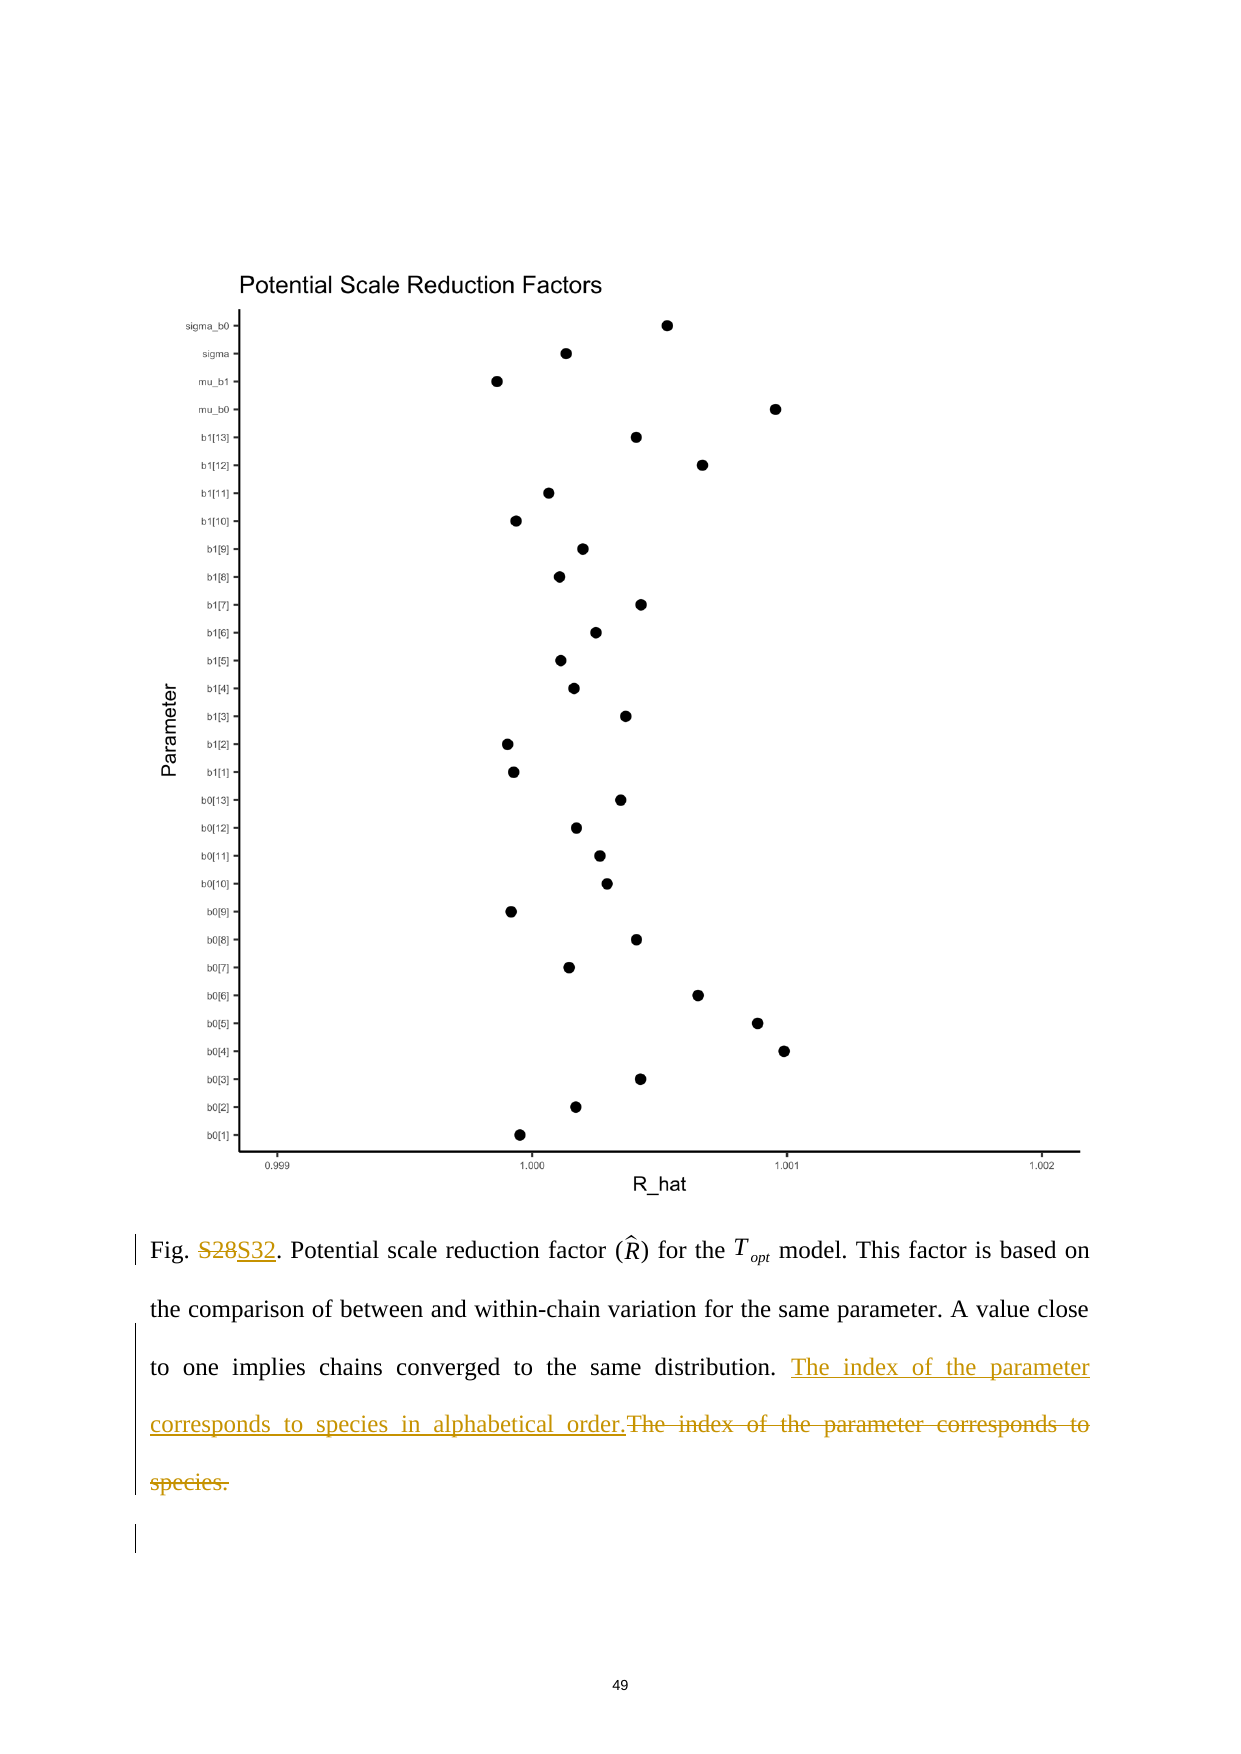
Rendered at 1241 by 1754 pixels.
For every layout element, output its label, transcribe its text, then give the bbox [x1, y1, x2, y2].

text Fig. . Potential scale reduction factor () for the model. This factor is based on the comparison of between and within-chain variation for the same parameter. A value close to one implies chains converged to the same distribution. [150, 1234, 1090, 1495]
picture [150, 265, 1091, 1206]
